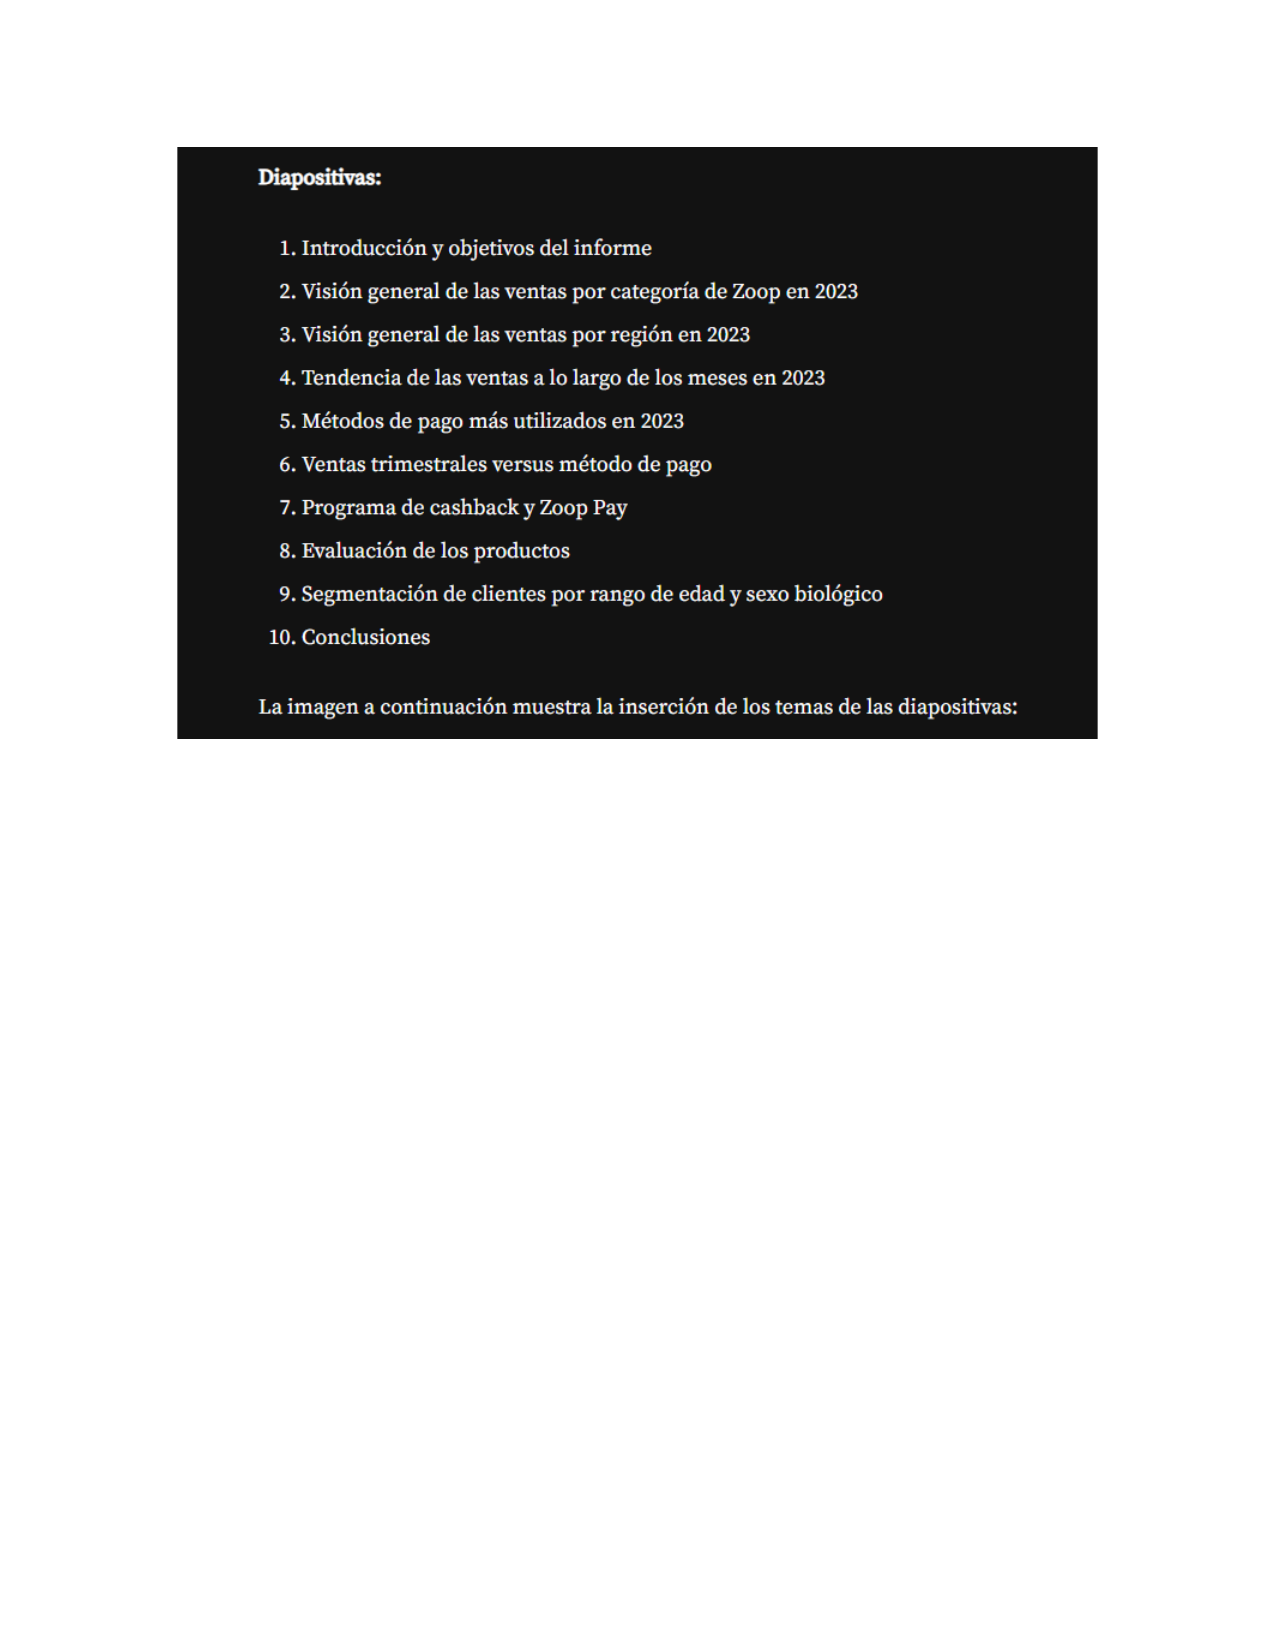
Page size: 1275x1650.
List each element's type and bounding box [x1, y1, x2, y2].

picture [177, 147, 1098, 739]
